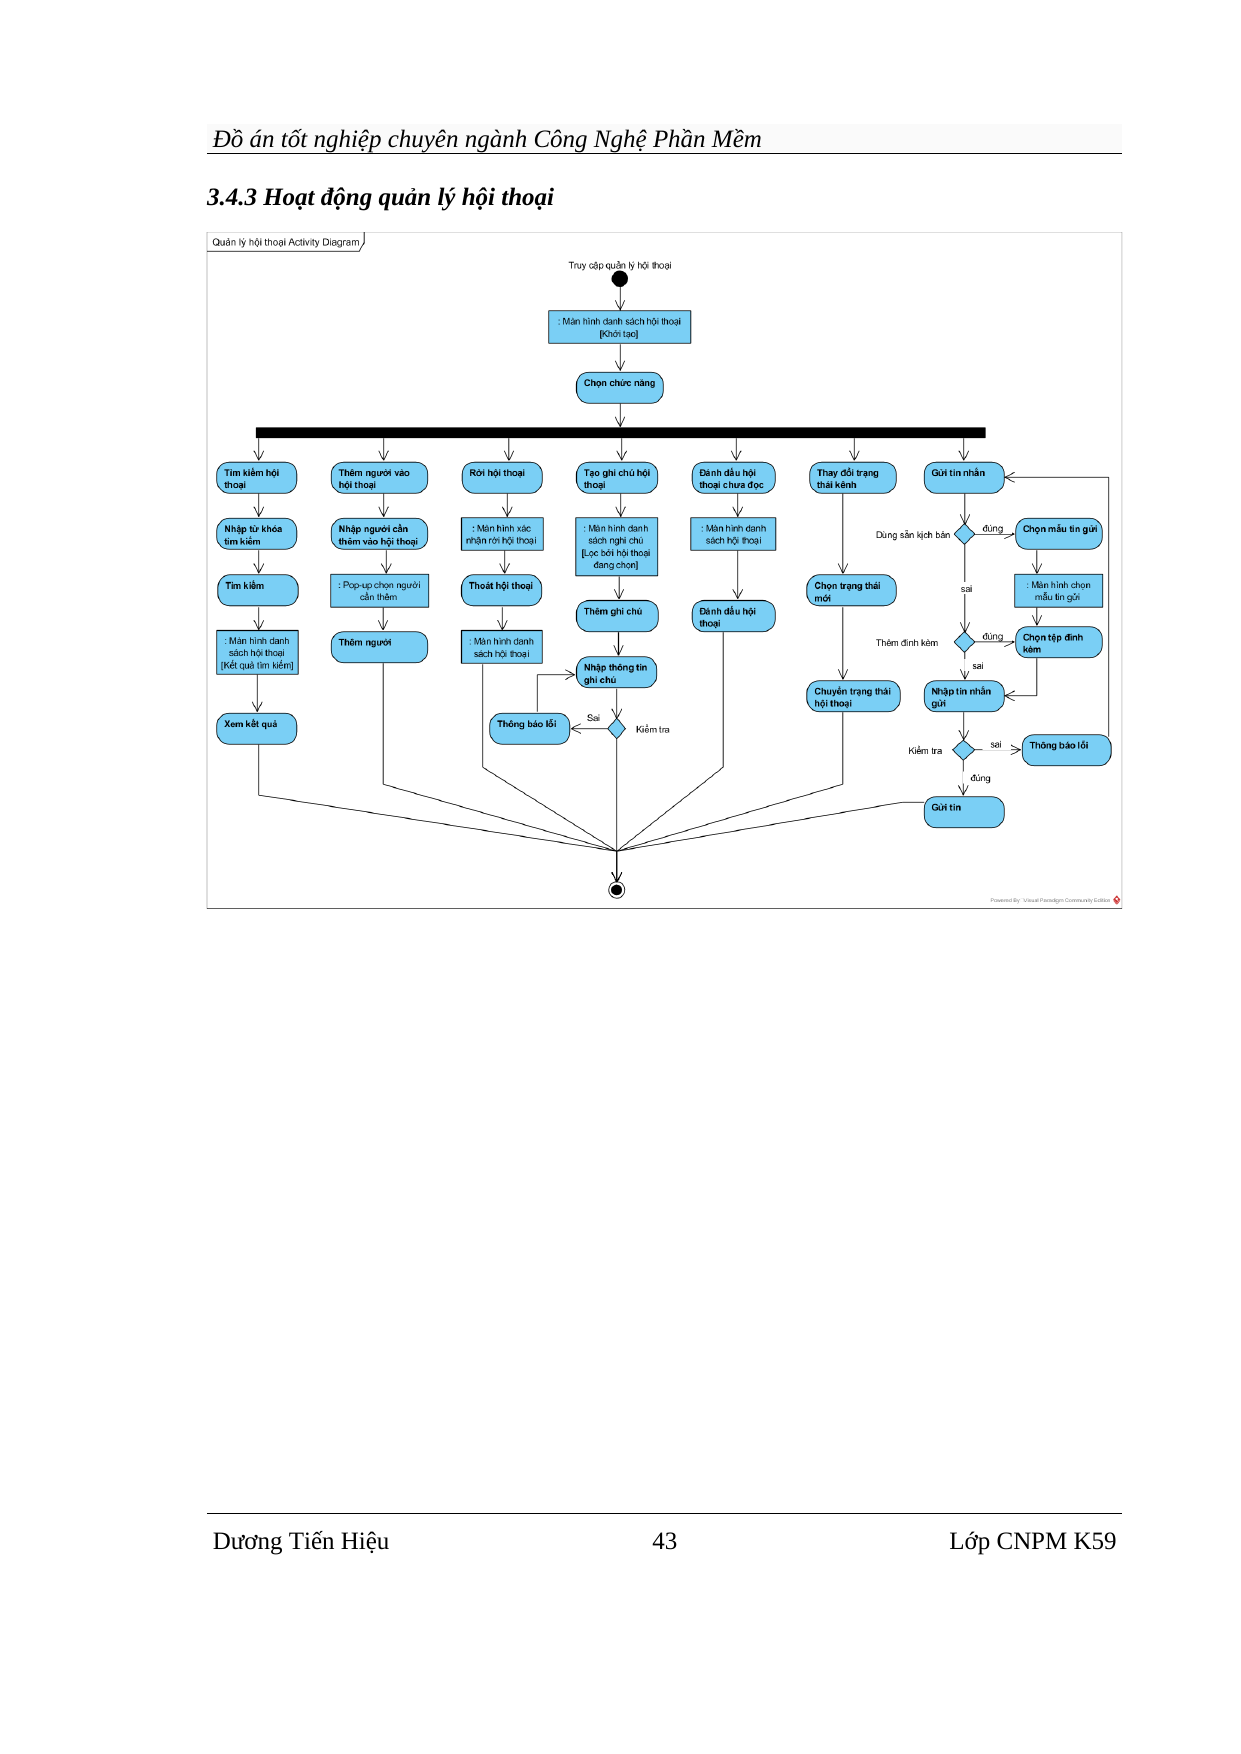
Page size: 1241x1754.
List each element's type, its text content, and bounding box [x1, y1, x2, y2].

subtitle Hoạt động quản lý hội thoại [207, 182, 1122, 211]
picture [206, 232, 1123, 909]
